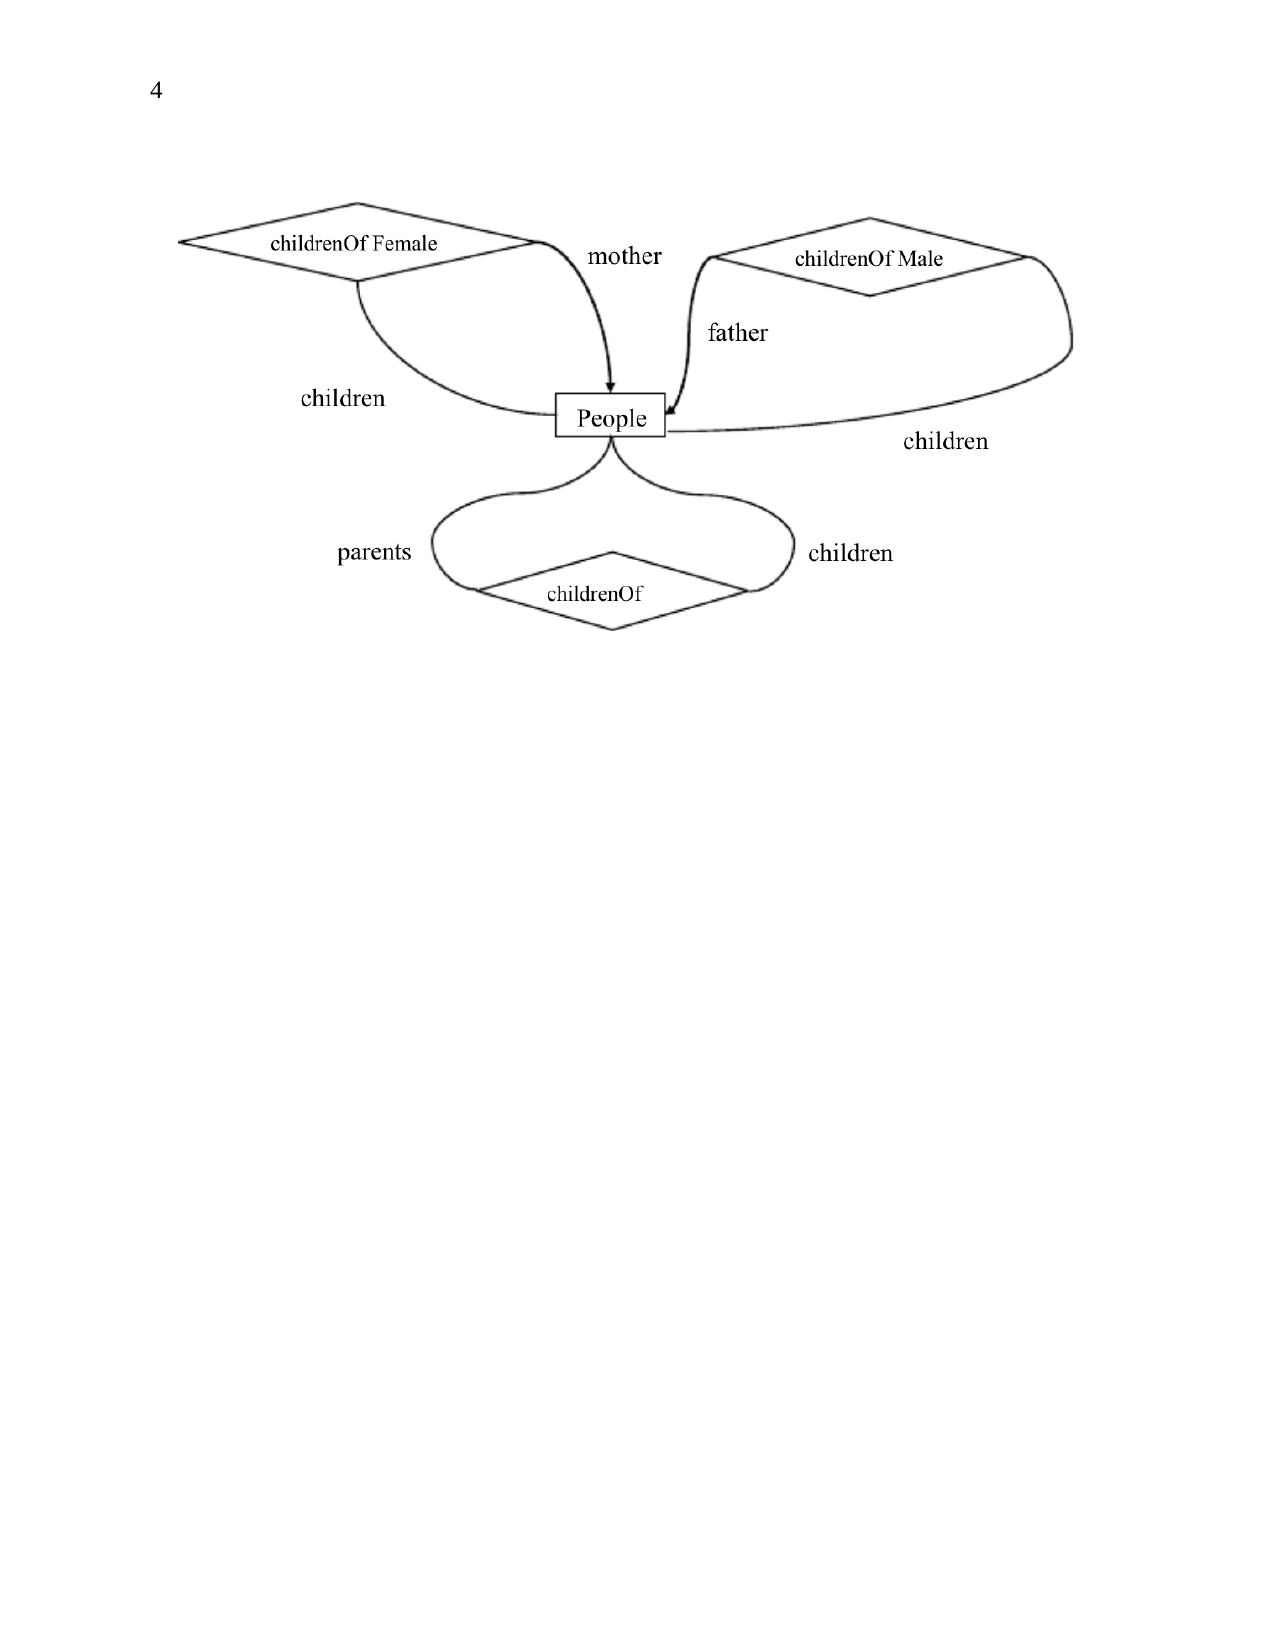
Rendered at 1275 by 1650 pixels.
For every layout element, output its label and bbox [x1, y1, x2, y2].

picture [150, 150, 1125, 656]
